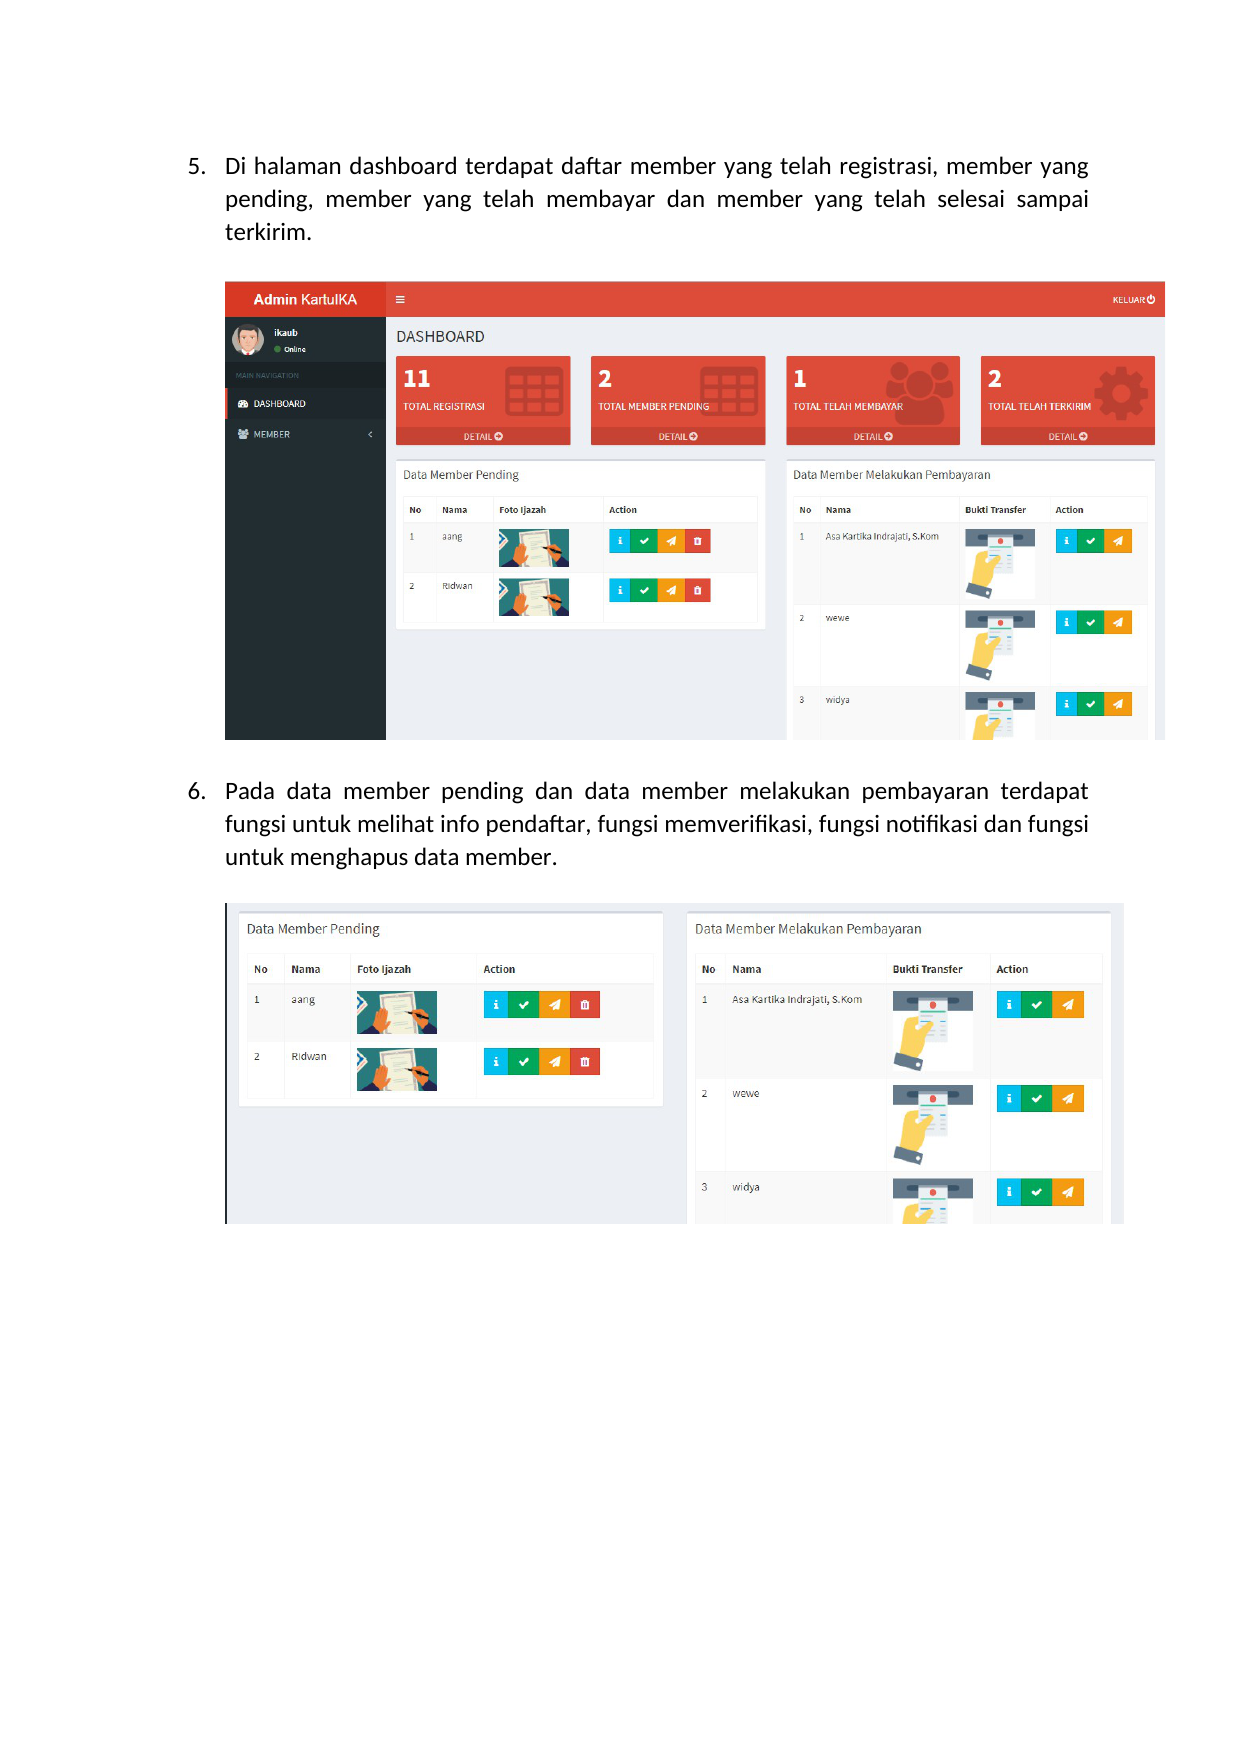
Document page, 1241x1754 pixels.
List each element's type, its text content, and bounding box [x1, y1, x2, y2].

list Di halaman dashboard terdapat daftar member yang telah registrasi, member yang pending, member yang telah membayar dan member yang telah selesai sampai terkirim. [187, 150, 1090, 246]
list Pada data member pending dan data member melakukan pembayaran terdapat fungsi untuk melihat info pendaftar, fungsi memverifikasi, fungsi notifikasi dan fungsi untuk menghapus data member. [187, 775, 1090, 871]
picture [225, 281, 1166, 740]
picture [225, 903, 1124, 1224]
